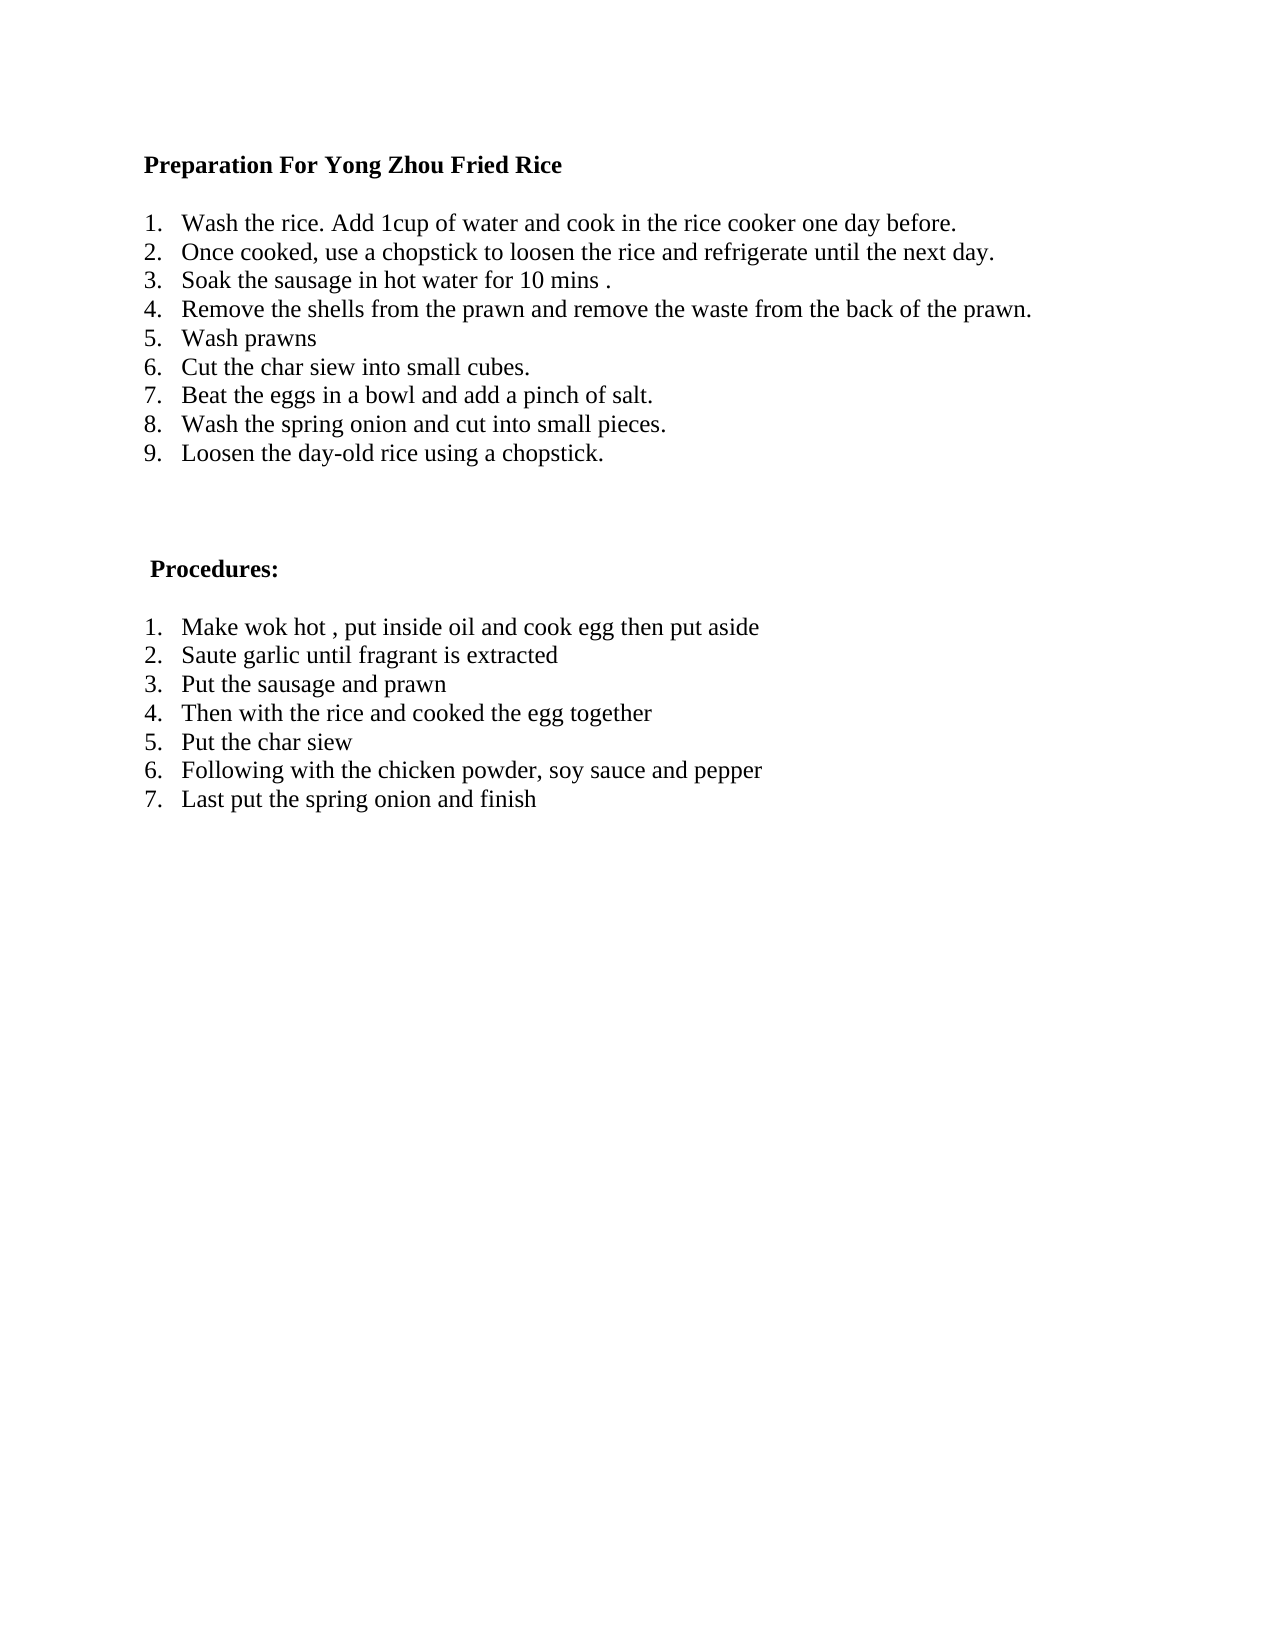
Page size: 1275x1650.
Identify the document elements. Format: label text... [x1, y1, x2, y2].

list Wash the rice. Add 1cup of water and cook in the rice cooker one day before. [144, 208, 1125, 237]
list Wash the spring onion and cut into small pieces. [144, 409, 1125, 438]
list Remove the shells from the prawn and remove the waste from the back of the prawn. [144, 294, 1125, 323]
list Make wok hot , put inside oil and cook egg then put aside [144, 612, 1125, 640]
list Put the char siew [144, 727, 1125, 755]
list Beat the eggs in a bowl and add a pinch of salt. [144, 380, 1125, 409]
list Soak the sausage in hot water for 10 mins . [144, 265, 1125, 294]
list Once cooked, use a chopstick to loosen the rice and refrigerate until the next day. [144, 237, 1125, 265]
text Preparation For Yong Zhou Fried Rice [144, 150, 1125, 179]
list Last put the spring onion and finish [144, 784, 1125, 813]
list Then with the rice and cooked the egg together [144, 698, 1125, 727]
list Loosen the day-old rice using a chopstick. [144, 438, 1125, 467]
list Saute garlic until fragrant is extracted [144, 640, 1125, 669]
list Following with the chicken powder, soy sauce and pepper [144, 755, 1125, 784]
text Procedures: [150, 554, 1125, 582]
list Wash prawns [144, 323, 1125, 352]
list Put the sausage and prawn [144, 669, 1125, 698]
list Cut the char siew into small cubes. [144, 352, 1125, 380]
